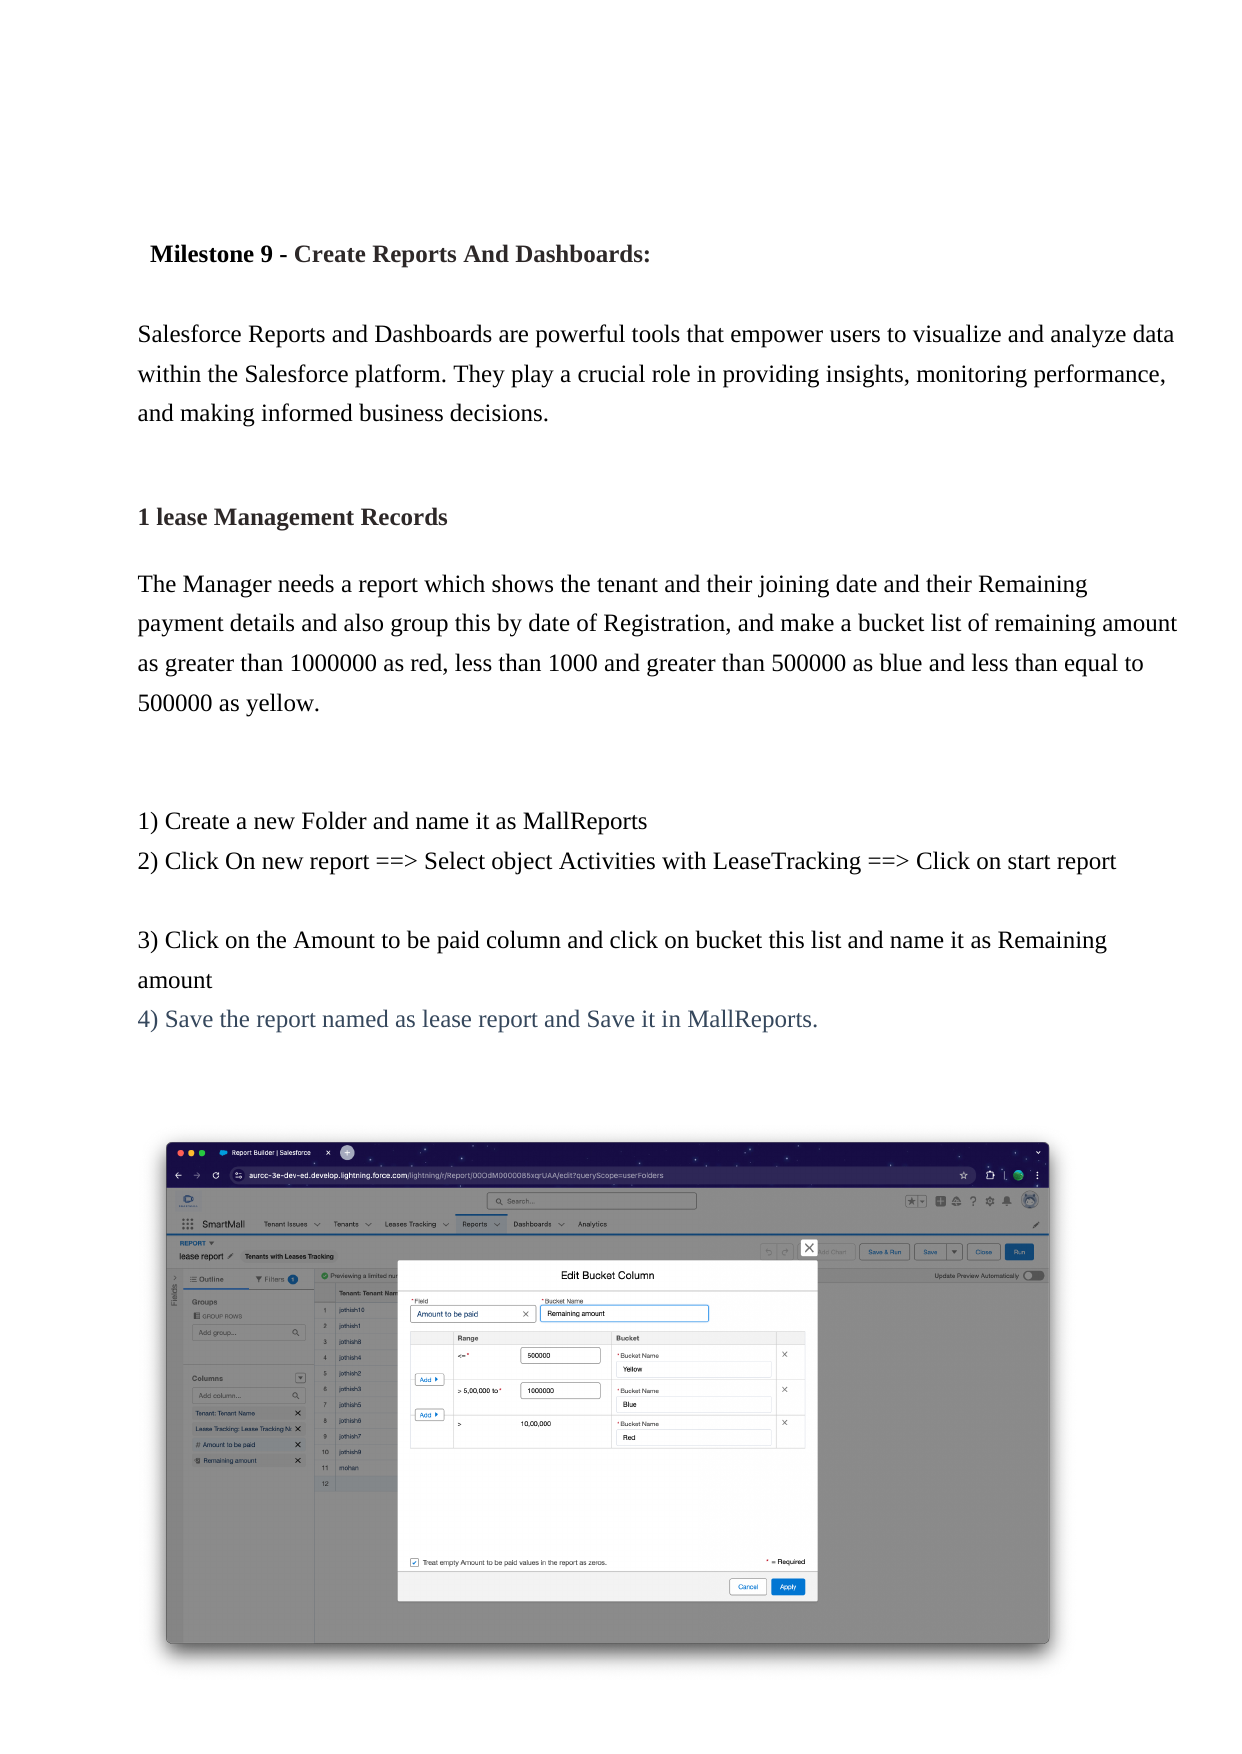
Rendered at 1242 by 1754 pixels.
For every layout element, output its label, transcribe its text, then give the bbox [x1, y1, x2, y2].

subtitle Milestone 9 - Create Reports And Dashboards: [150, 239, 1179, 268]
picture [137, 1123, 1078, 1682]
text 4) Save the report named as lease report and Save it in MallReports. [137, 1004, 1202, 1033]
text The Manager needs a report which shows the tenant and their joining date and their Remaining payment details and also group this by date of Registration, and make a bucket list of remaining amount as greater than 1000000 as red, less than 1000 and greater than 500000 as blue and less than equal to 500000 as yellow. [137, 569, 1179, 716]
text 3) Click on the Amount to be paid column and click on bucket this list and name it as Remaining amount [137, 925, 1179, 993]
text 2) Click On new report ==> Select object Activities with LeaseTracking ==> Click on start report [137, 846, 1179, 875]
text 1) Create a new Folder and name it as MallReports [137, 806, 1179, 835]
subtitle 1 lease Management Records [137, 502, 1179, 531]
text Salesforce Reports and Dashboards are powerful tools that empower users to visualize and analyze data within the Salesforce platform. They play a crucial role in providing insights, monitoring performance, and making informed business decisions. [137, 319, 1179, 427]
